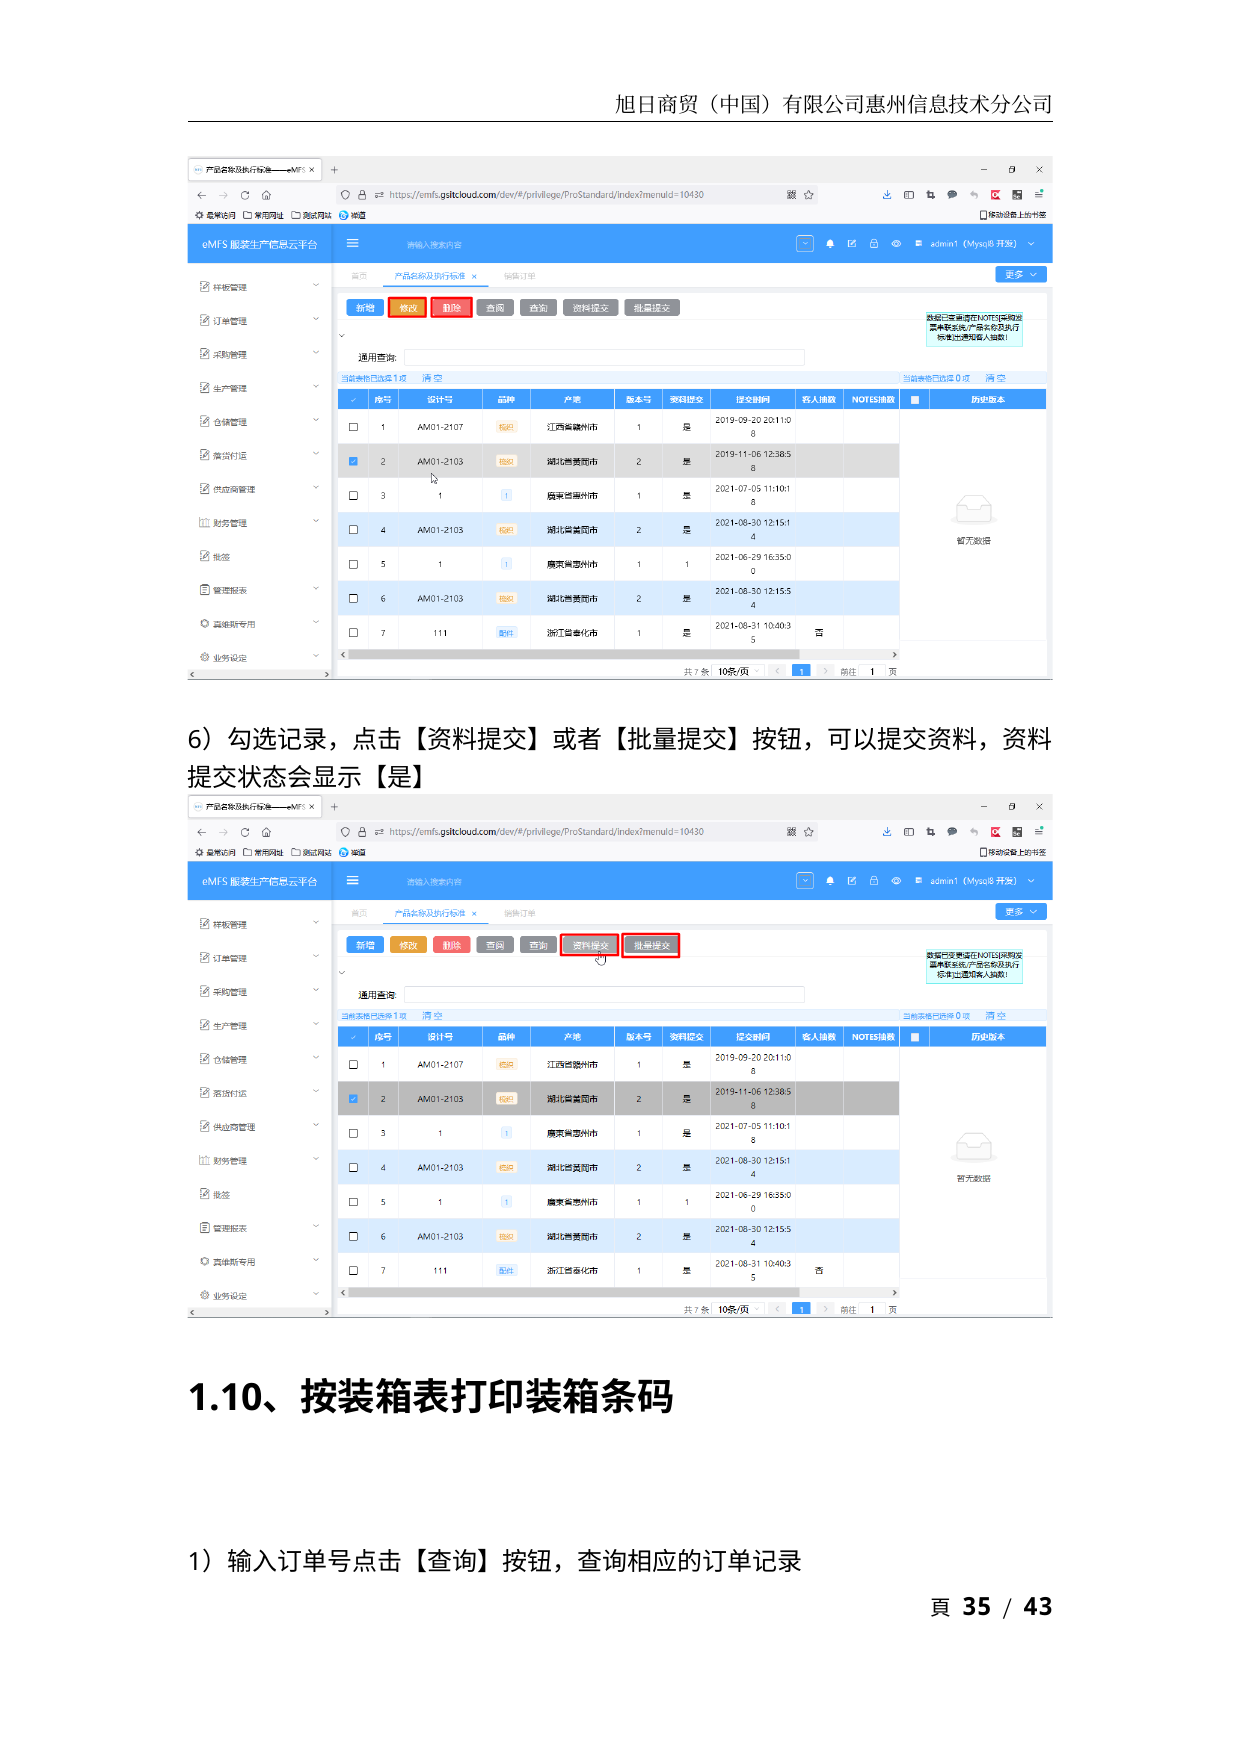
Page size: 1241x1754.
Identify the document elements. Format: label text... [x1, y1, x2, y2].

picture [187, 156, 1053, 680]
text 6）勾选记录，点击【资料提交】或者【批量提交】按钮，可以提交资料，资料提交状态会显示【是】 [187, 719, 1053, 794]
text 1）输入订单号点击【查询】按钮，查询相应的订单记录 [187, 1541, 1053, 1578]
picture [187, 794, 1053, 1318]
subtitle 1.10、按装箱表打印装箱条码 [187, 1357, 1053, 1432]
